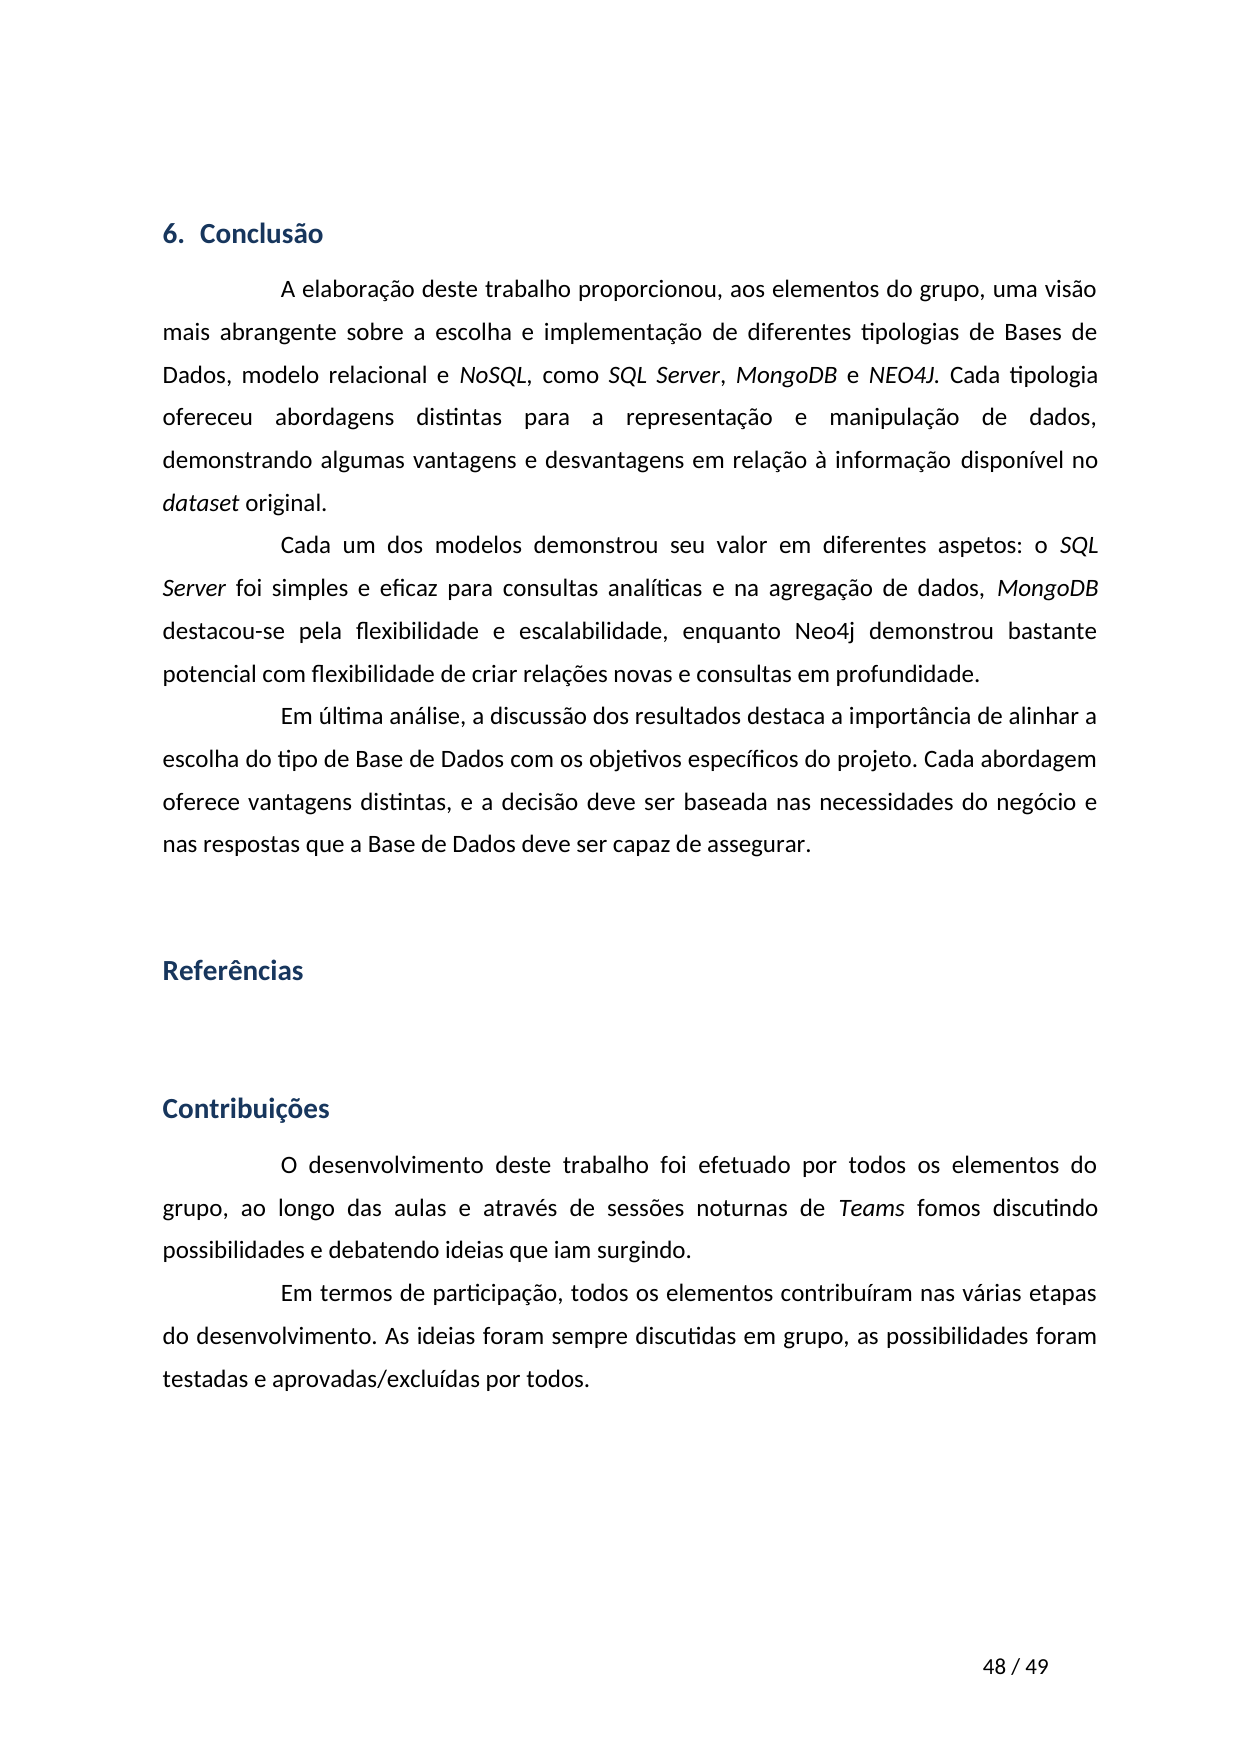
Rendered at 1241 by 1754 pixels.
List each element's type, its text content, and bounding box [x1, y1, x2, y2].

text Cada um dos modelos demonstrou seu valor em diferentes aspetos: o SQL Server foi simples e eficaz para consultas analíticas e na agregação de dados, MongoDB destacou-se pela flexibilidade e escalabilidade, enquanto Neo4j demonstrou bastante potencial com flexibilidade de criar relações novas e consultas em profundidade. [162, 530, 1098, 688]
text Em última análise, a discussão dos resultados destaca a importância de alinhar a escolha do tipo de Base de Dados com os objetivos específicos do projeto. Cada abordagem oferece vantagens distintas, e a decisão deve ser baseada nas necessidades do negócio e nas respostas que a Base de Dados deve ser capaz de assegurar. [162, 701, 1098, 859]
subtitle Conclusão [162, 215, 1098, 250]
subtitle Referências [162, 952, 1098, 987]
text Em termos de participação, todos os elementos contribuíram nas várias etapas do desenvolvimento. As ideias foram sempre discutidas em grupo, as possibilidades foram testadas e aprovadas/excluídas por todos. [162, 1277, 1098, 1393]
subtitle Contribuições [162, 1091, 1098, 1126]
text A elaboração deste trabalho proporcionou, aos elementos do grupo, uma visão mais abrangente sobre a escolha e implementação de diferentes tipologias de Bases de Dados, modelo relacional e NoSQL, como SQL Server, MongoDB e NEO4J. Cada tipologia ofereceu abordagens distintas para a representação e manipulação de dados, demonstrando algumas vantagens e desvantagens em relação à informação disponível no dataset original. [162, 273, 1098, 517]
text O desenvolvimento deste trabalho foi efetuado por todos os elementos do grupo, ao longo das aulas e através de sessões noturnas de Teams fomos discutindo possibilidades e debatendo ideias que iam surgindo. [162, 1149, 1098, 1265]
